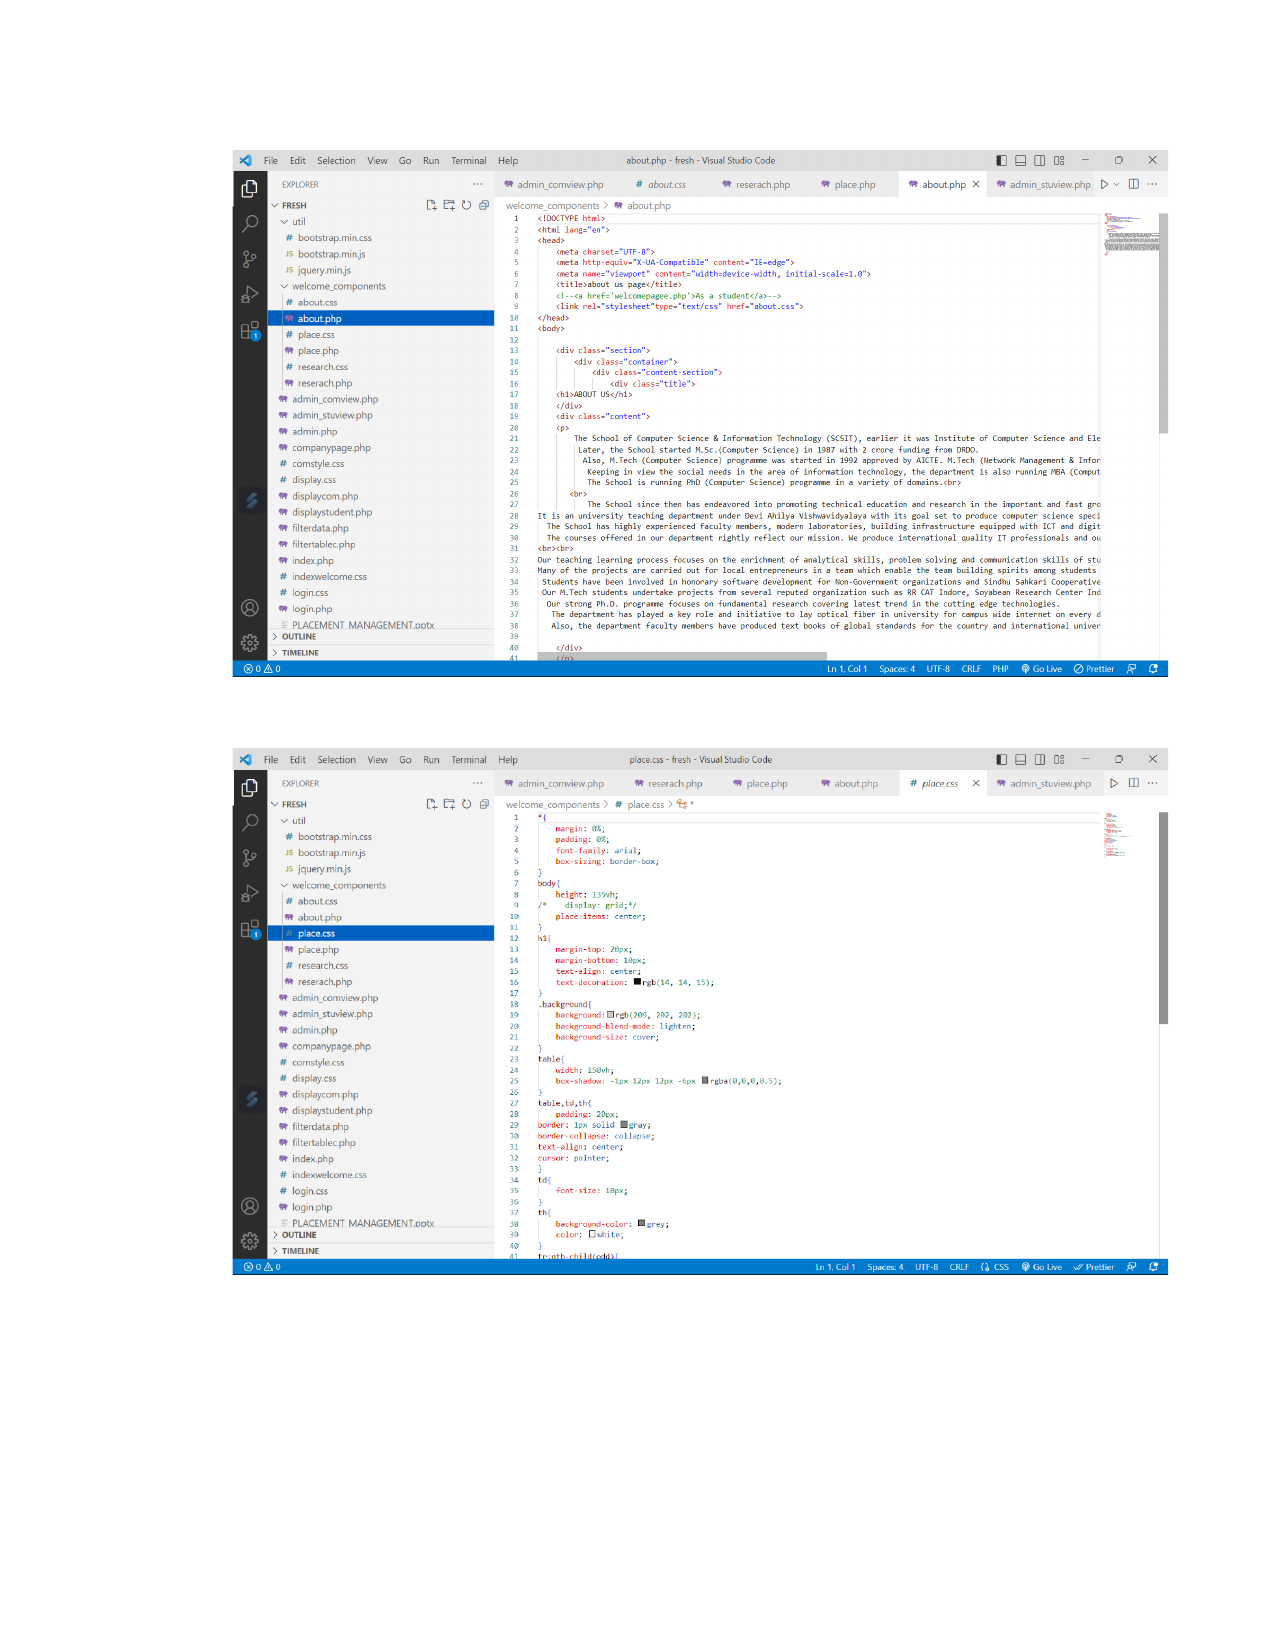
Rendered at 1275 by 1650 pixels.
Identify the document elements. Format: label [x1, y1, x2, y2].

picture [232, 748, 1169, 1275]
picture [232, 150, 1169, 677]
